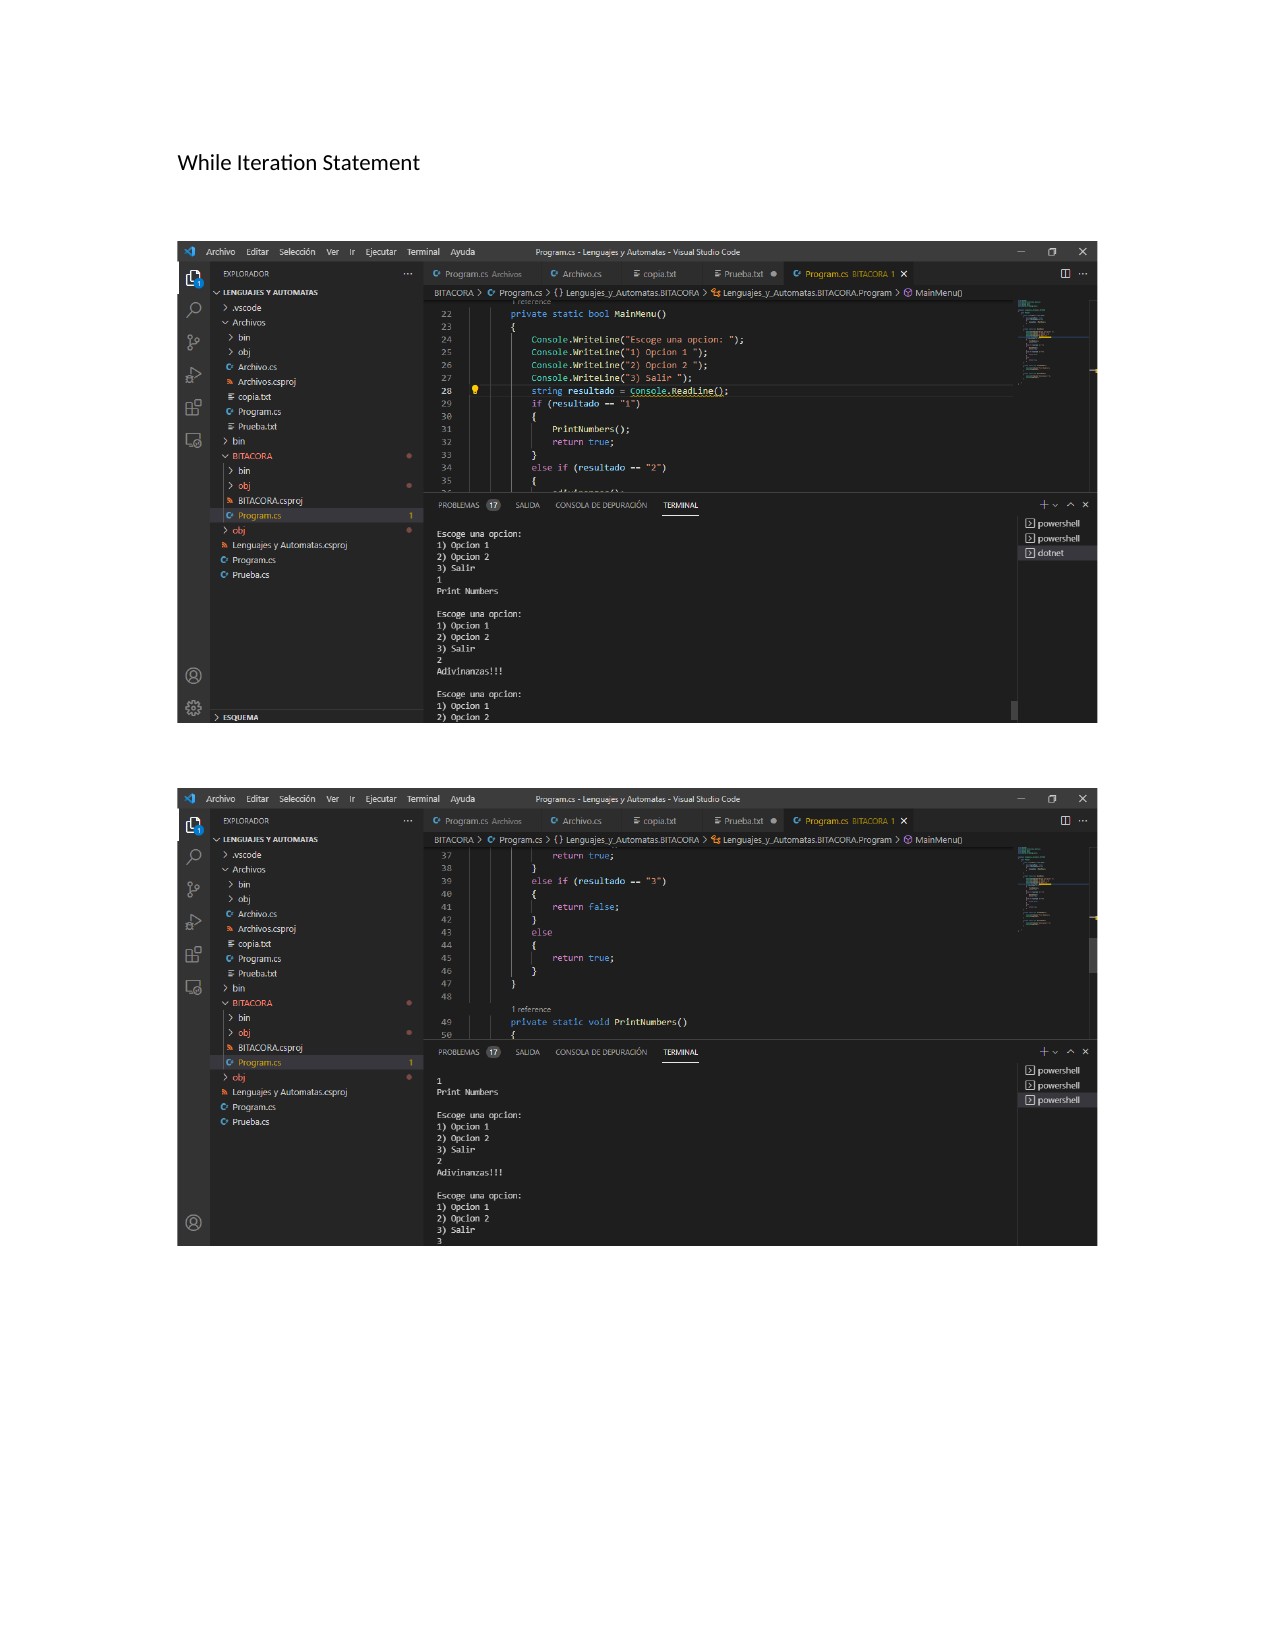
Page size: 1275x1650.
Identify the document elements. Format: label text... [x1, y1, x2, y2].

picture [177, 241, 1098, 723]
picture [177, 788, 1098, 1246]
text While Iteration Statement [177, 148, 1098, 176]
